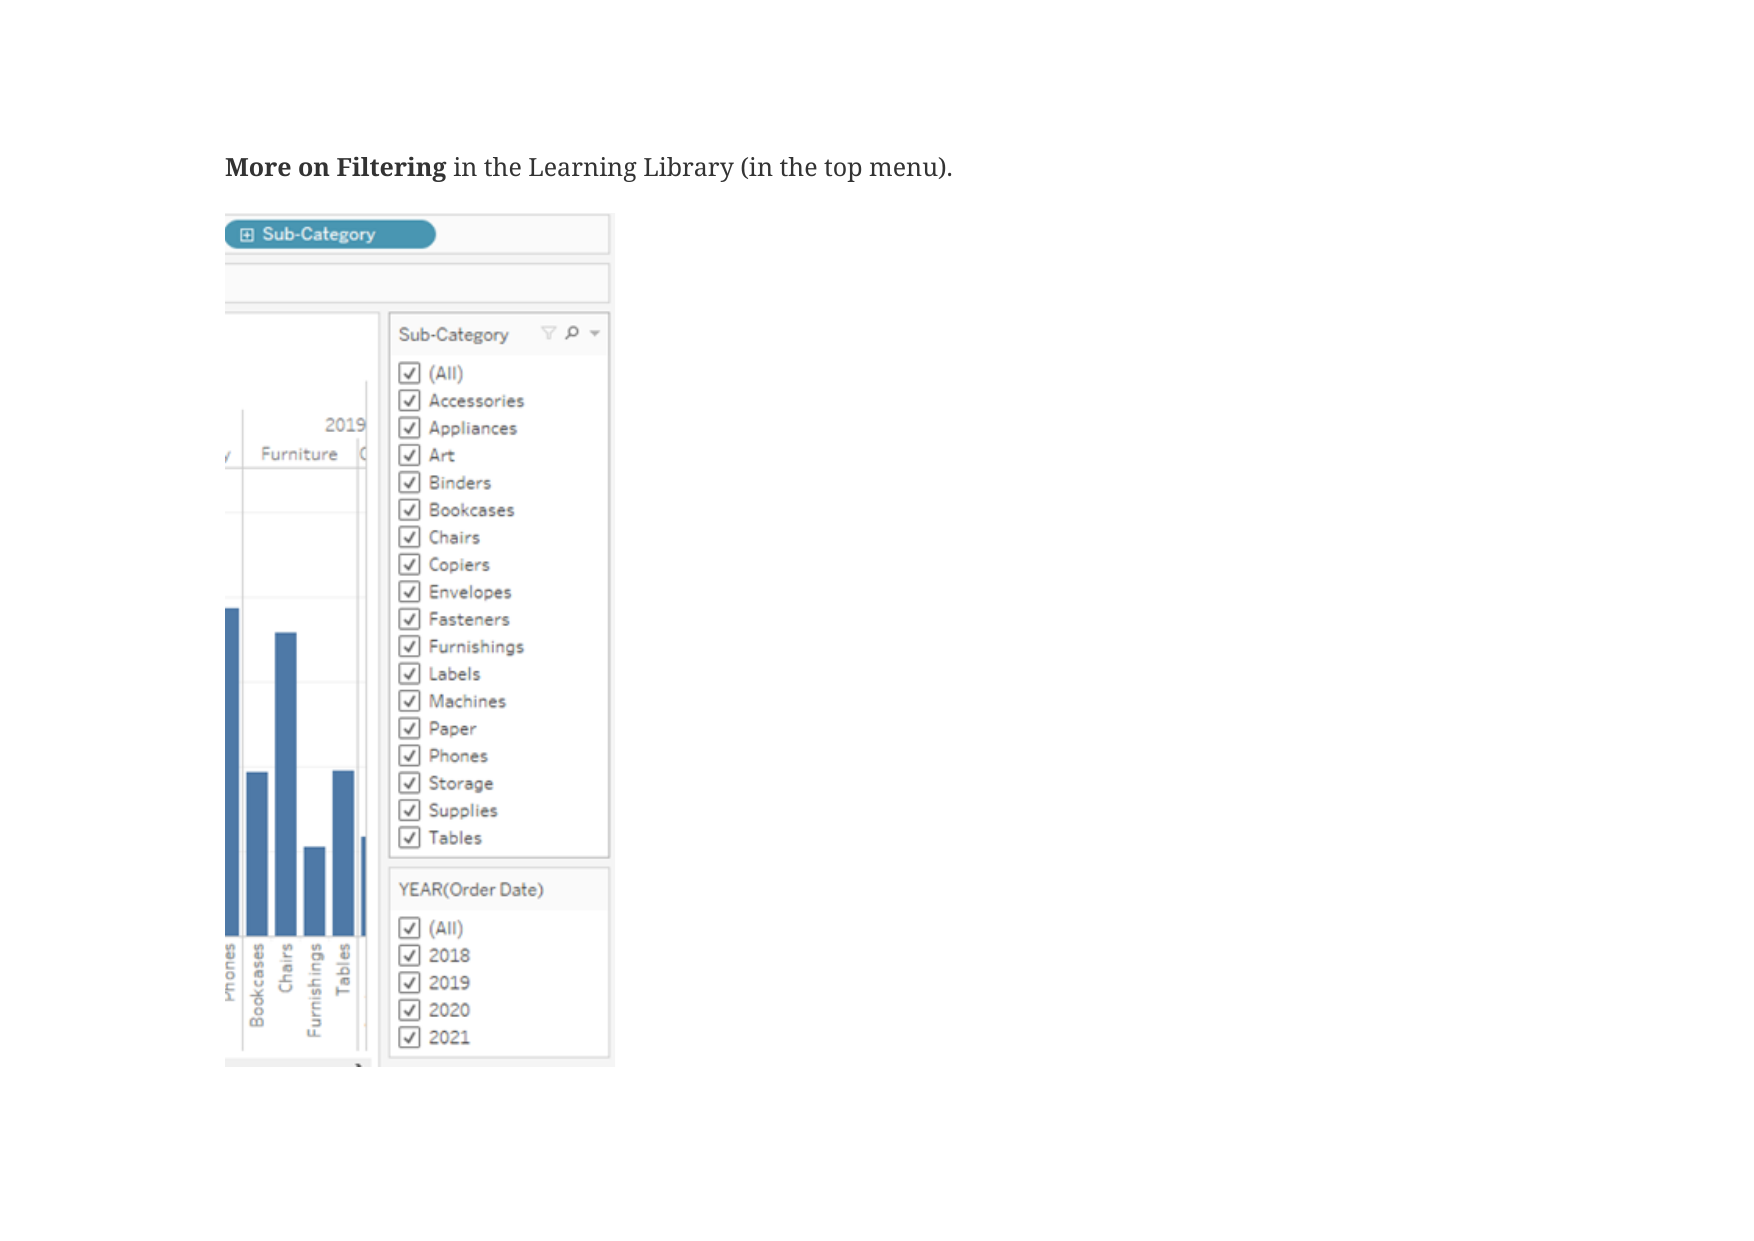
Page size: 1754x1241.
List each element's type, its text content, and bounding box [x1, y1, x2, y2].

picture [225, 213, 615, 1067]
text More on Filtering in the Learning Library (in the top menu). [225, 150, 1604, 184]
